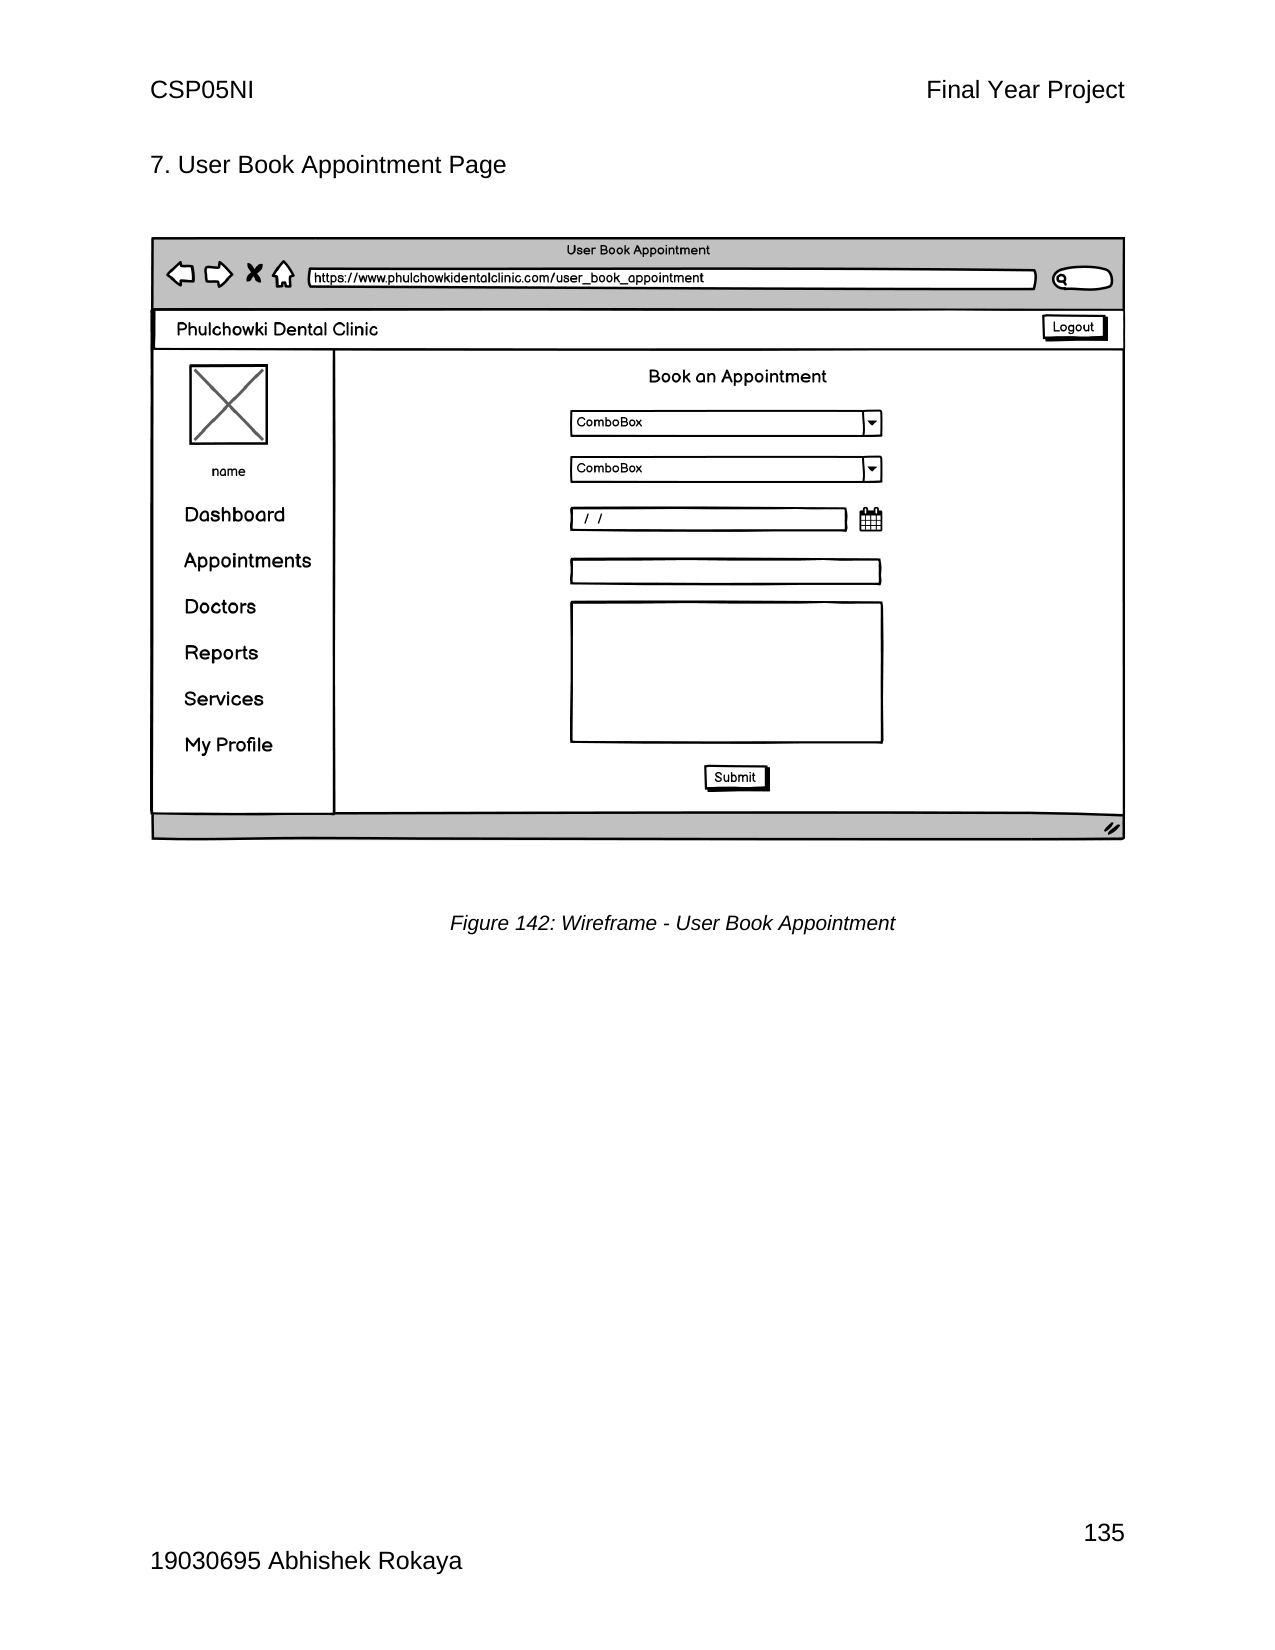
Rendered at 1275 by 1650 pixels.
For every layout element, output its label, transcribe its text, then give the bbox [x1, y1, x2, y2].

text Figure 142: Wireframe - User Book Appointment [375, 911, 1125, 935]
picture [150, 236, 1125, 841]
text 7. User Book Appointment Page [150, 150, 1125, 179]
